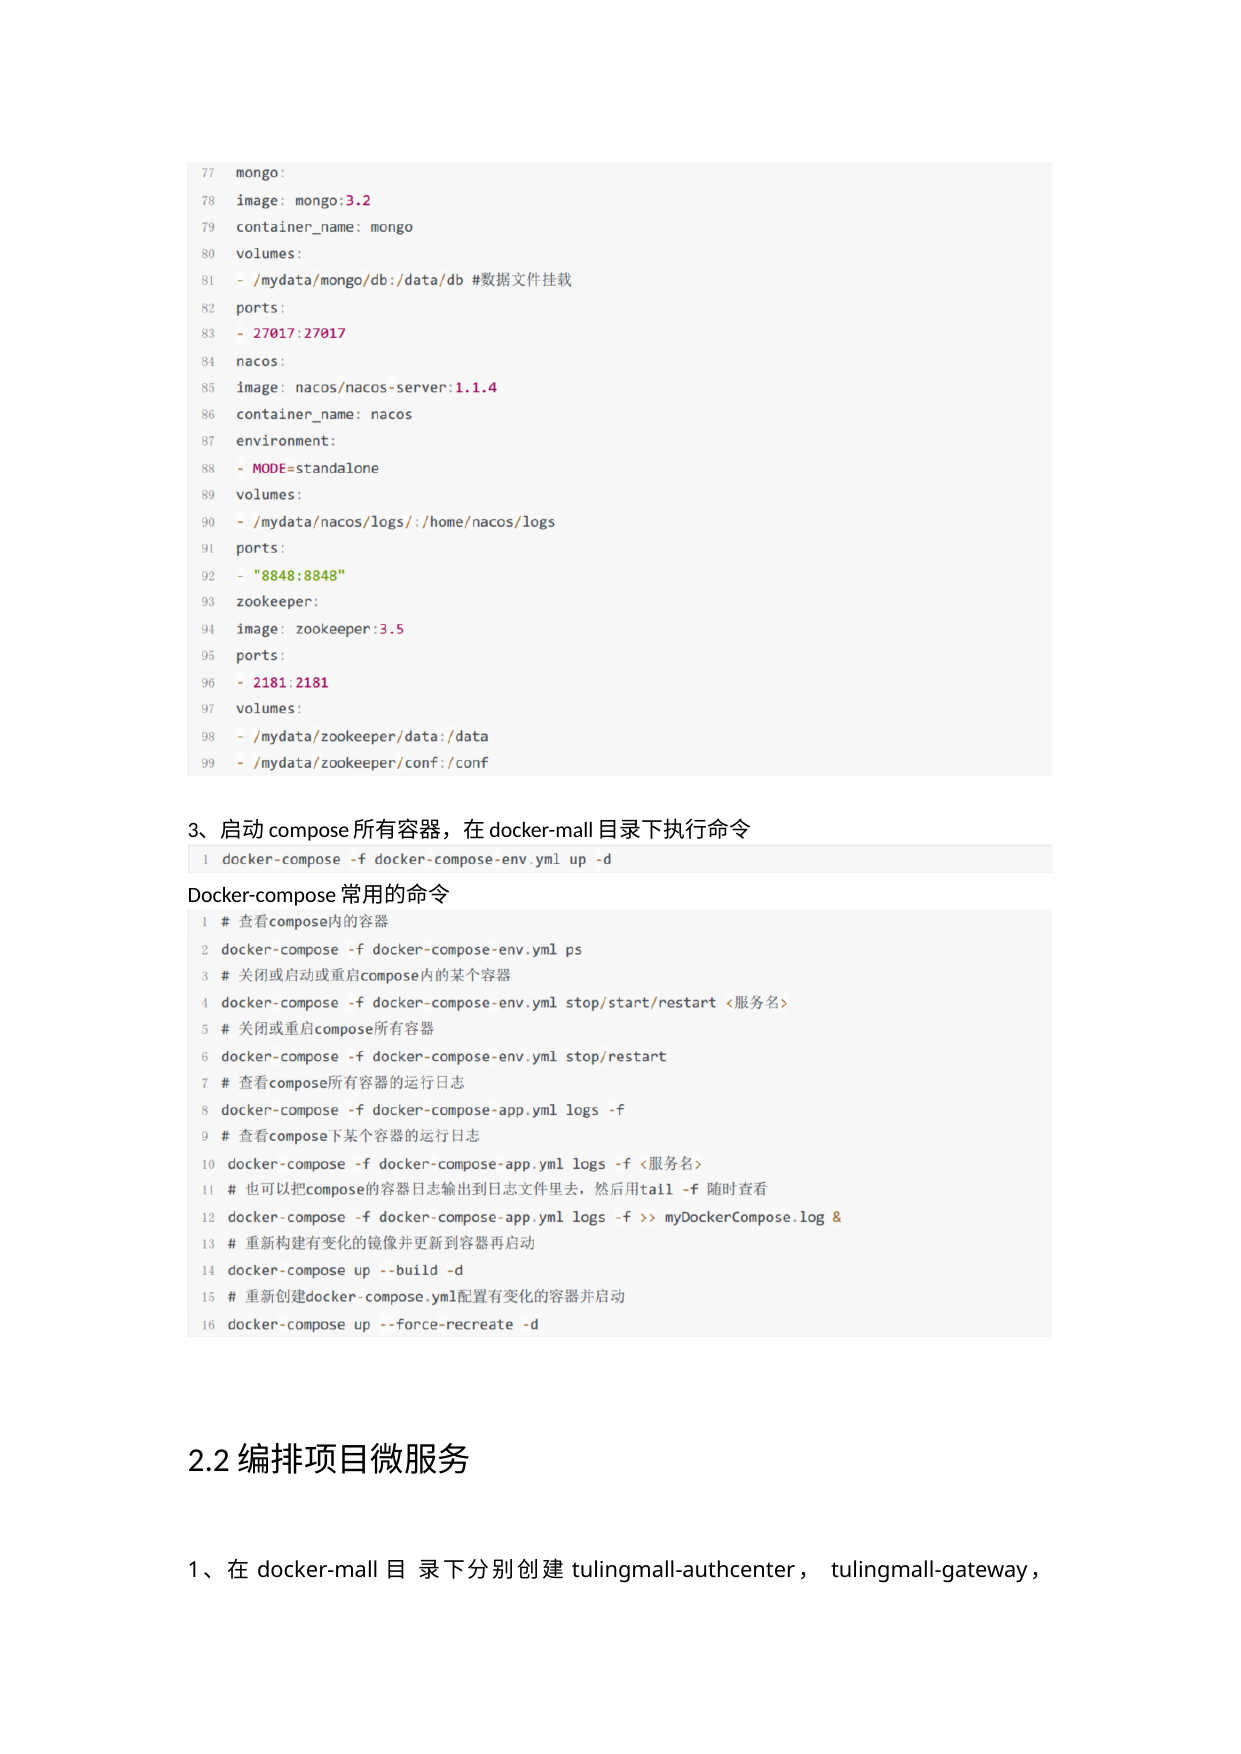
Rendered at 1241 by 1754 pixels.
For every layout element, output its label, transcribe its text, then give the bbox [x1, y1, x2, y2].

picture [187, 844, 1053, 873]
picture [187, 162, 1053, 776]
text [187, 1551, 1053, 1584]
text 3、启动compose所有容器，在docker-mall目录下执行命令 [187, 812, 1053, 844]
text Docker-compose常用的命令 [187, 877, 1053, 909]
picture [187, 909, 1053, 1337]
subtitle 2.2 编排项目微服务 [187, 1424, 1053, 1489]
